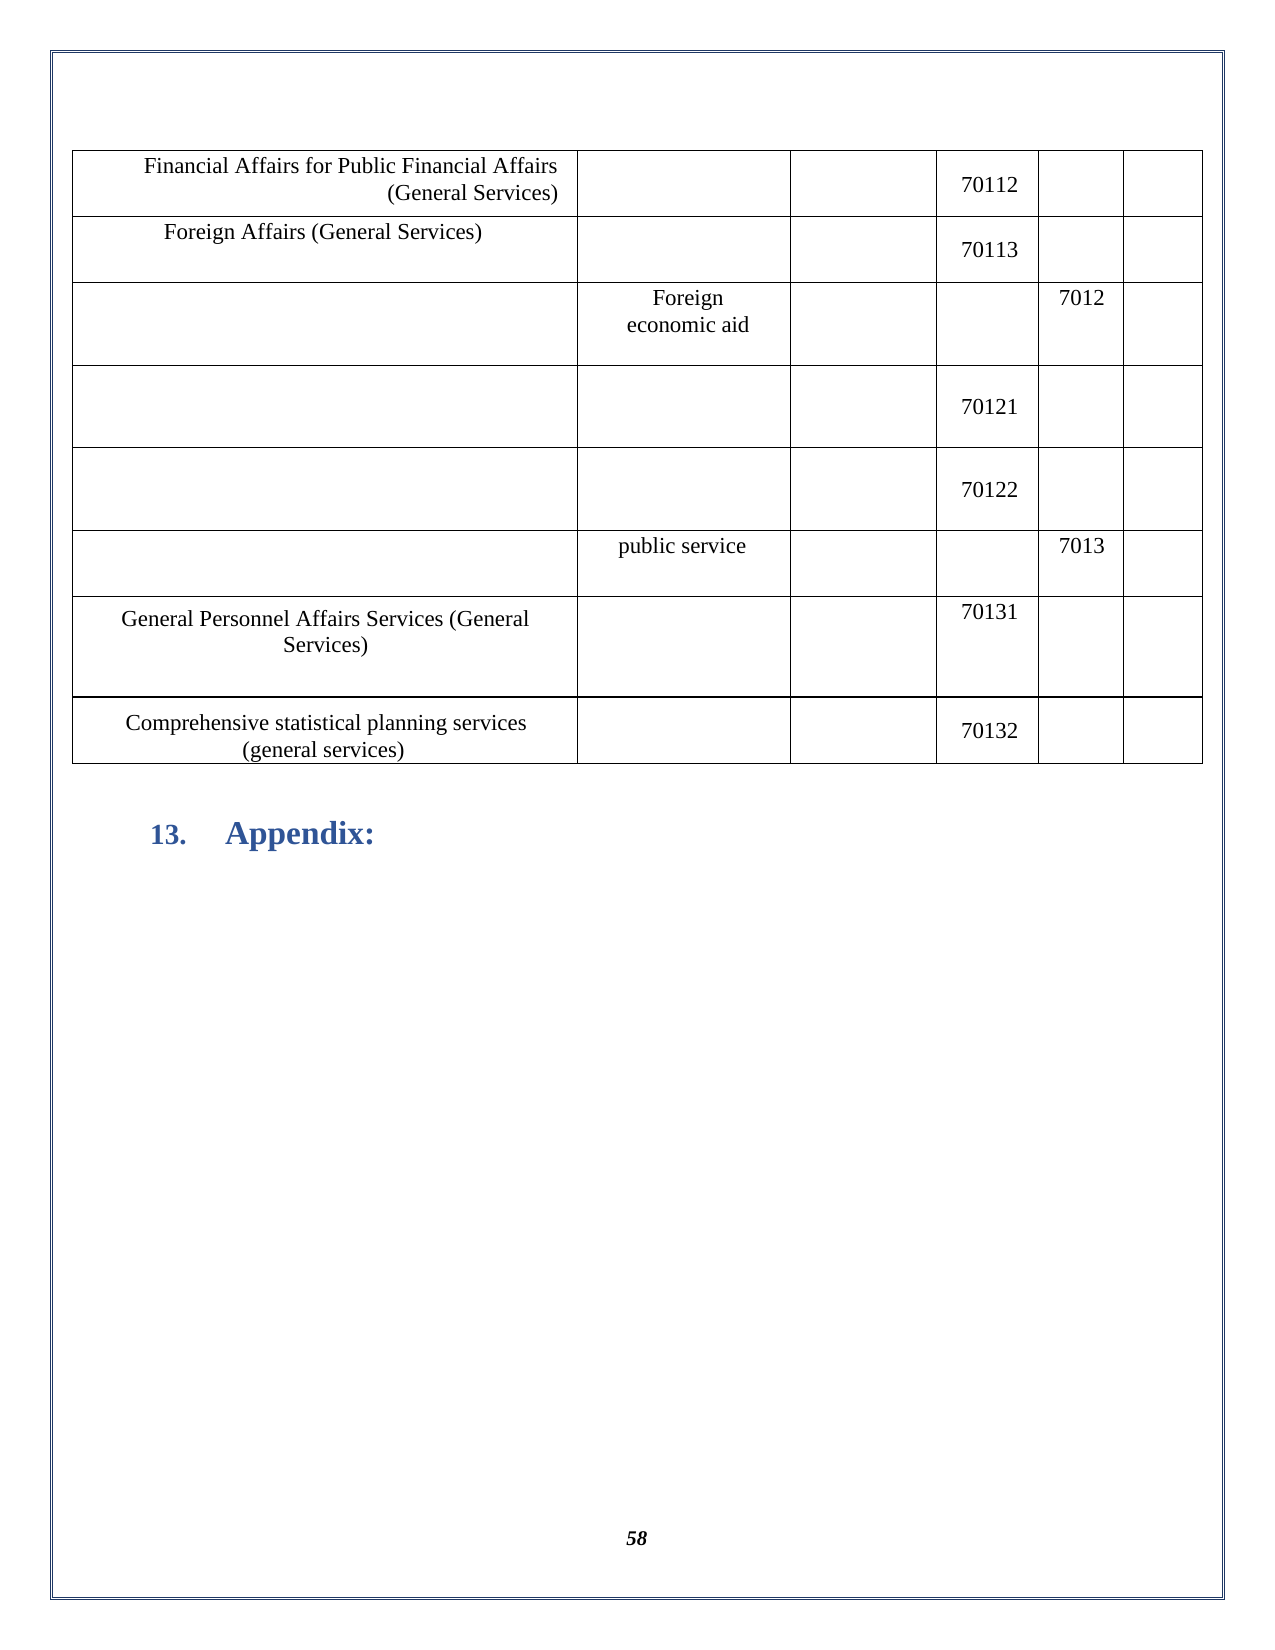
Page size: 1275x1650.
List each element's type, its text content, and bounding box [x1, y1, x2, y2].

table_cell [578, 151, 790, 216]
table_cell [791, 366, 936, 447]
table_cell 70112 [937, 151, 1038, 216]
table_cell Financial Affairs for Public Financial Affairs (General Services) [73, 151, 577, 216]
table_cell Foreign economic aid [578, 283, 790, 364]
table_cell [937, 283, 1038, 364]
table_cell [791, 597, 936, 696]
table_cell [73, 448, 577, 529]
table_cell [791, 698, 936, 762]
table_cell [73, 531, 577, 596]
table_cell [1124, 151, 1202, 216]
table_cell 70132 [937, 698, 1038, 762]
table_cell [578, 698, 790, 762]
table_cell [791, 217, 936, 282]
table_cell [1039, 366, 1123, 447]
table_cell 7012 [1039, 283, 1123, 364]
table_cell [791, 151, 936, 216]
table_cell [1124, 217, 1202, 282]
table_cell [1124, 531, 1202, 596]
table_cell Comprehensive statistical planning services (general services) [73, 698, 577, 762]
table_cell General Personnel Affairs Services (General Services) [73, 597, 577, 696]
table_cell [1124, 698, 1202, 762]
table_cell public service [578, 531, 790, 596]
table_cell 70131 [937, 597, 1038, 696]
table_cell [791, 283, 936, 364]
table_cell [1039, 597, 1123, 696]
table_cell 70122 [937, 448, 1038, 529]
table_cell [1039, 448, 1123, 529]
table_cell [578, 366, 790, 447]
table_cell [937, 531, 1038, 596]
table_cell [73, 283, 577, 364]
table_cell 70121 [937, 366, 1038, 447]
table_cell [791, 448, 936, 529]
table_cell [1039, 698, 1123, 762]
subtitle Appendix: [150, 813, 1125, 852]
table_cell [578, 217, 790, 282]
table_cell [73, 366, 577, 447]
table_cell Foreign Affairs (General Services) [73, 217, 577, 282]
table_cell 7013 [1039, 531, 1123, 596]
table_cell [578, 448, 790, 529]
table_cell [1039, 217, 1123, 282]
table_cell [791, 531, 936, 596]
table_cell [578, 597, 790, 696]
table_cell [1039, 151, 1123, 216]
table_cell [1124, 366, 1202, 447]
table_cell 70113 [937, 217, 1038, 282]
table_cell [1124, 597, 1202, 696]
table_cell [1124, 448, 1202, 529]
table_cell [1124, 283, 1202, 364]
